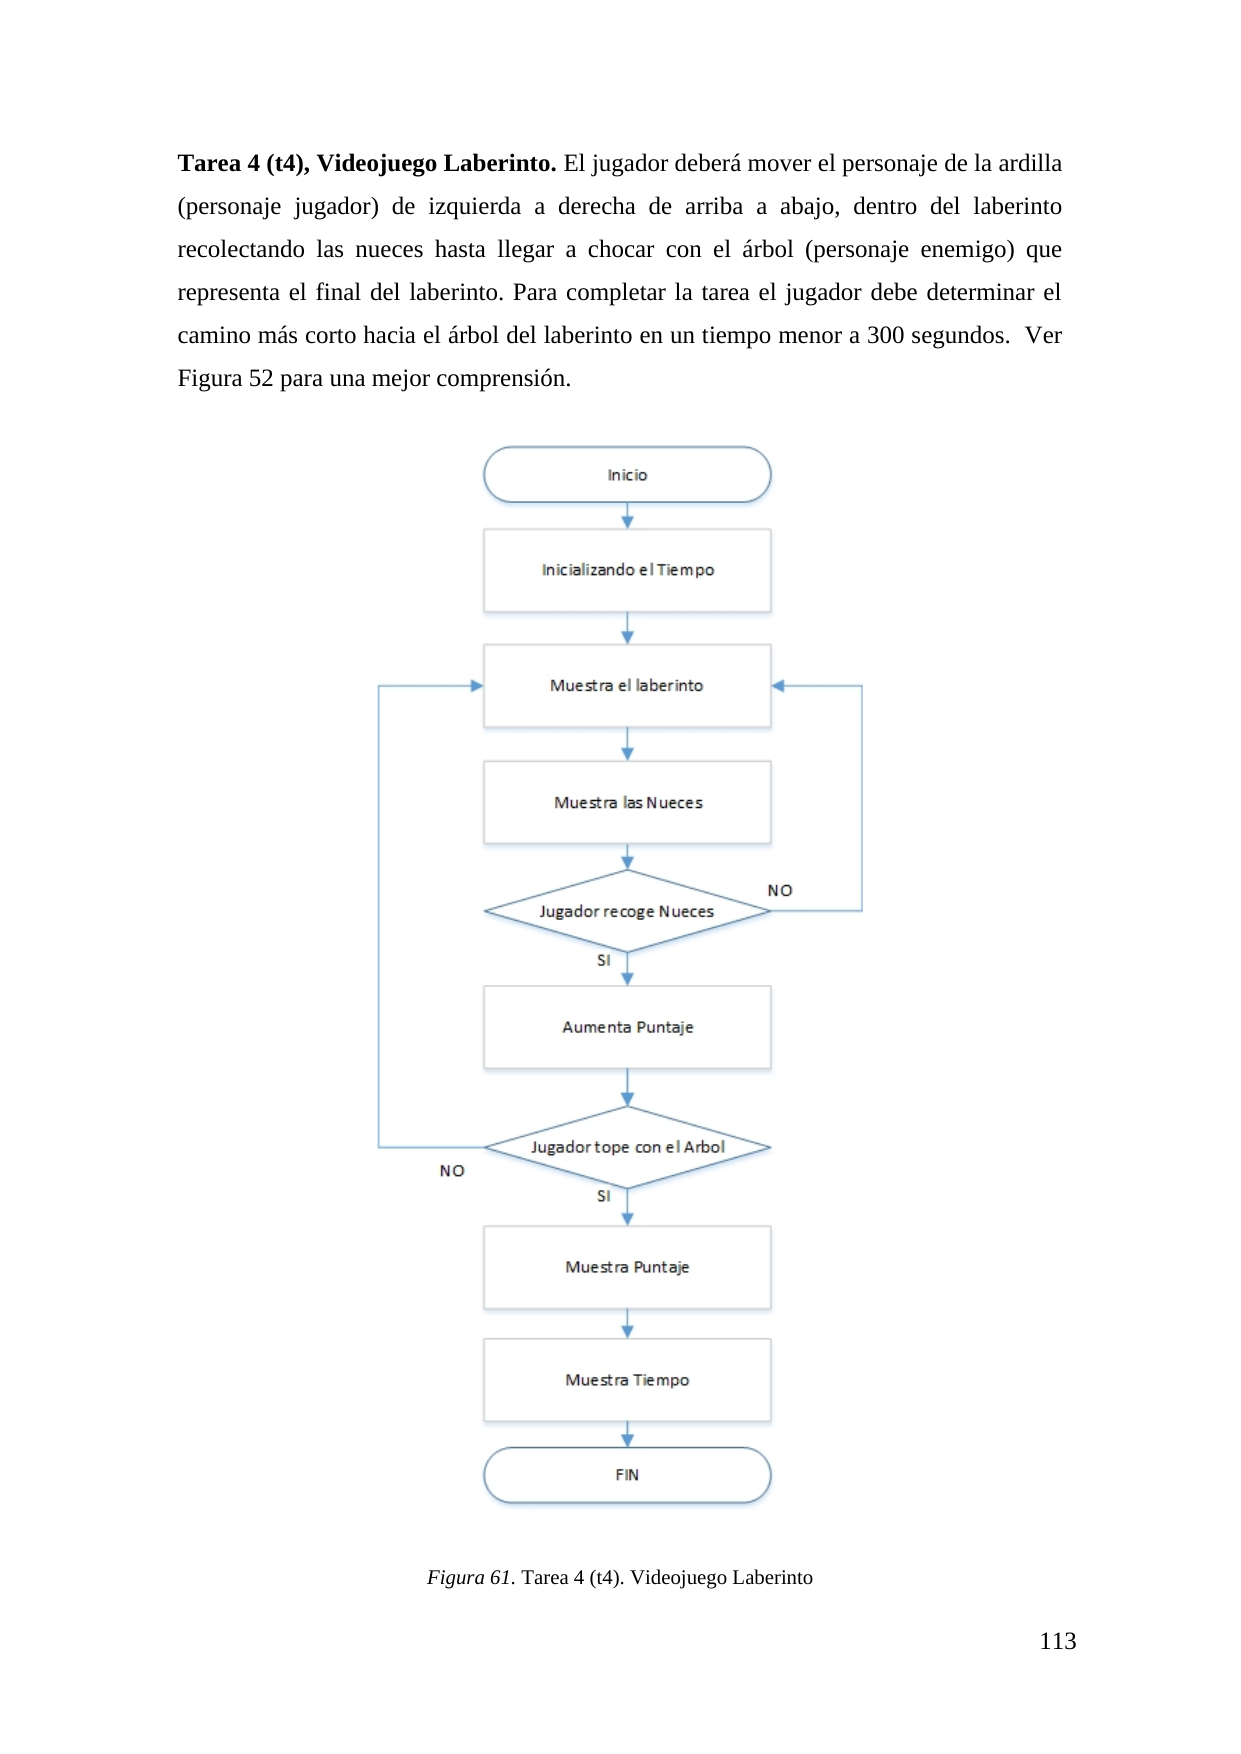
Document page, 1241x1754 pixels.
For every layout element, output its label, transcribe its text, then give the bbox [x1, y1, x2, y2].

picture [377, 443, 863, 1514]
text Figura 61. Tarea 4 (t4). Videojuego Laberinto [177, 1565, 1063, 1589]
text Tarea 4 (t4), Videojuego Laberinto. El jugador deberá mover el personaje de la ardilla (personaje jugador) de izquierda a derecha de arriba a abajo, dentro del laberinto recolectando las nueces hasta llegar a chocar con el árbol (personaje enemigo) que representa el final del laberinto. Para completar la tarea el jugador debe determinar el camino más corto hacia el árbol del laberinto en un tiempo menor a 300 segundos. Ver Figura 52 para una mejor comprensión. [177, 148, 1063, 392]
